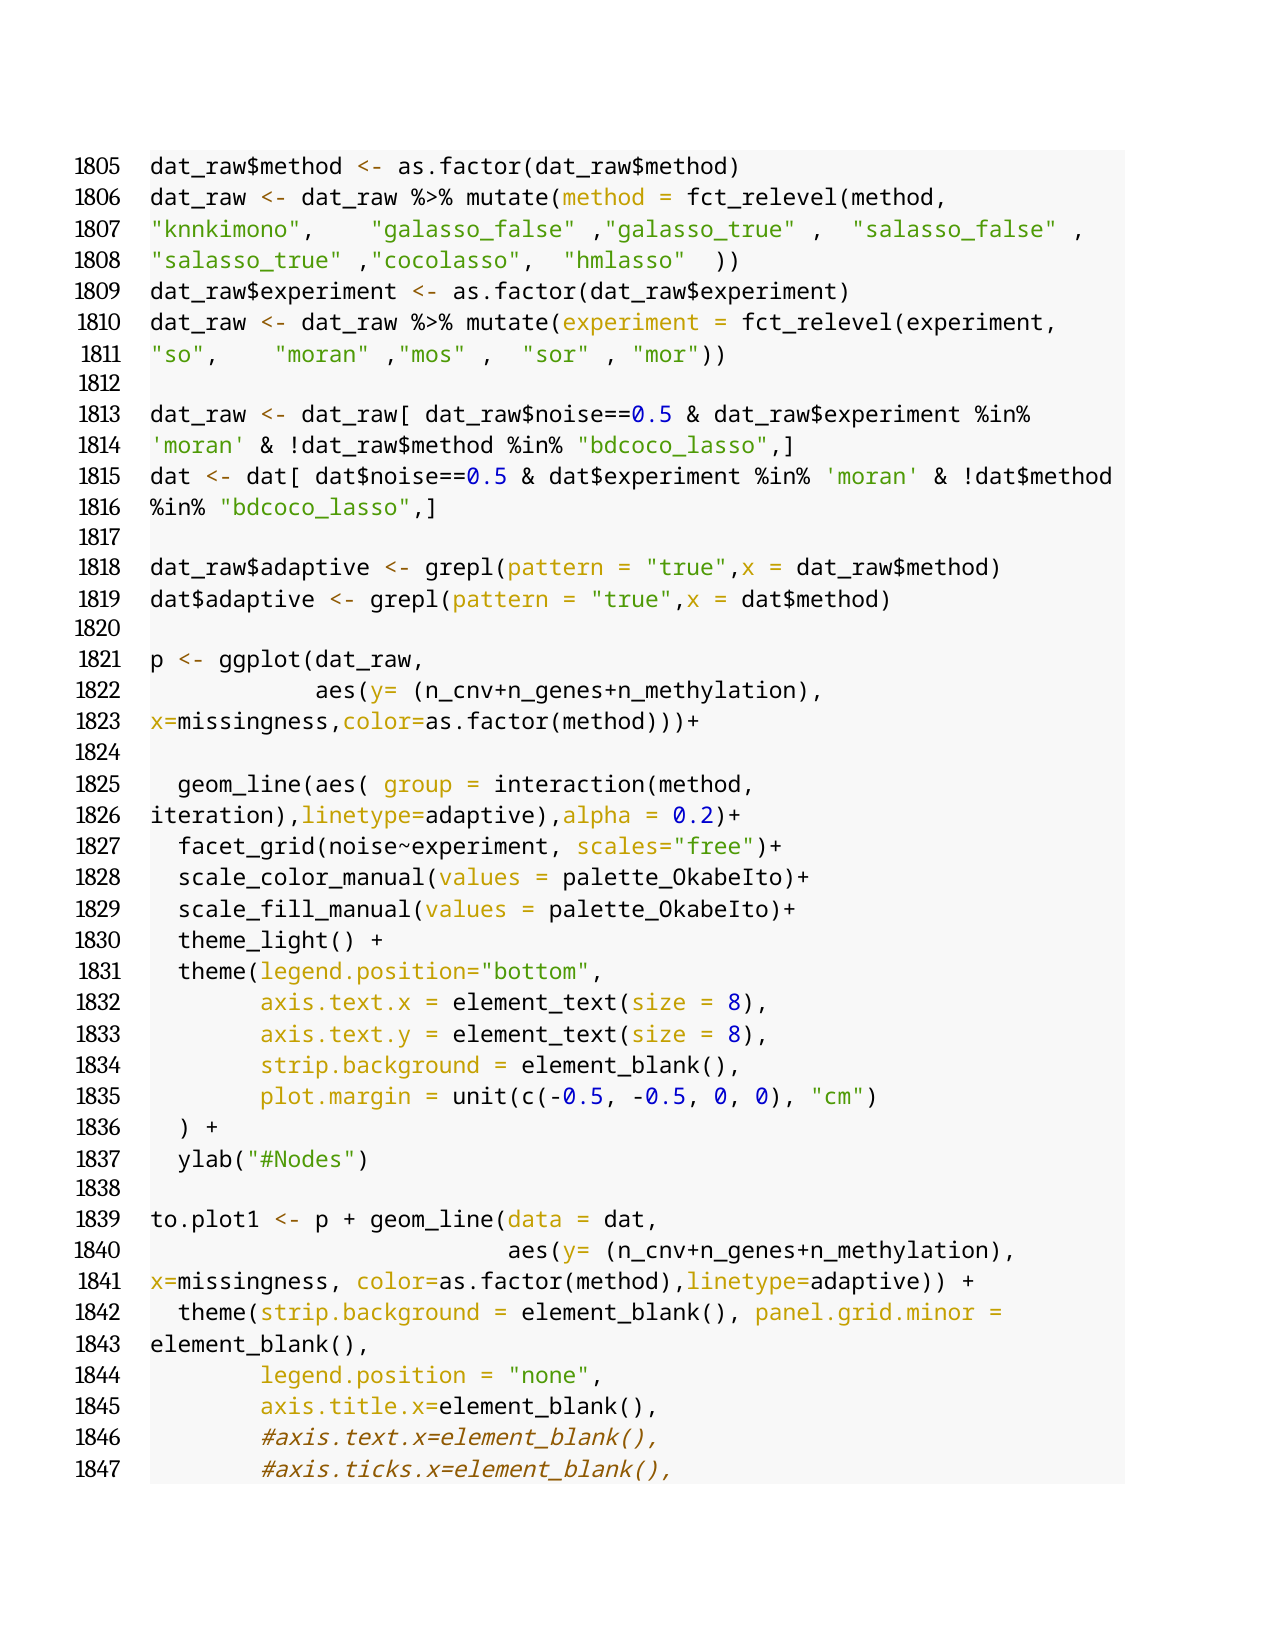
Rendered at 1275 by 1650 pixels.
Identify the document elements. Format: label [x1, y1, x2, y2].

text [150, 150, 1125, 1484]
